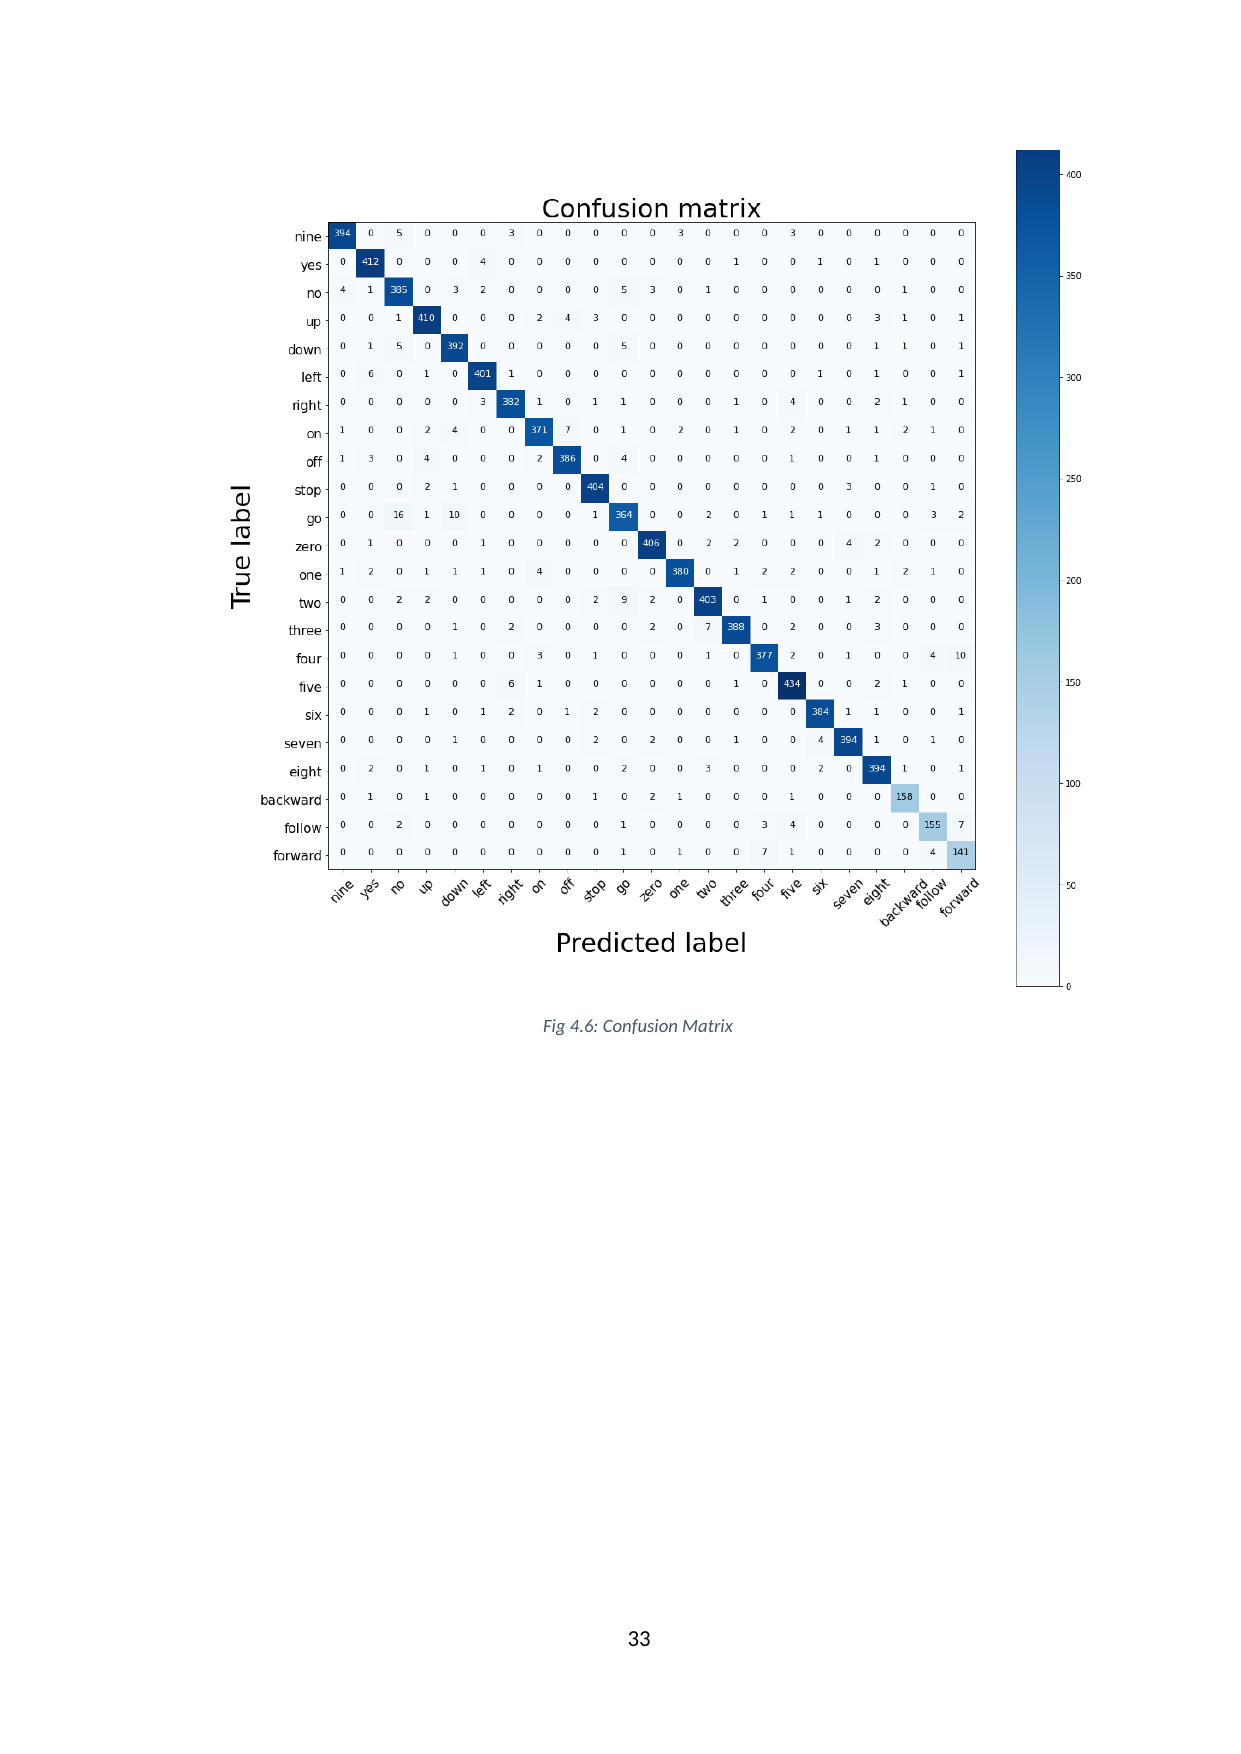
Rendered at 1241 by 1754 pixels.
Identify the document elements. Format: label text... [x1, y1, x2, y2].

text Fig 4.6: Confusion Matrix [225, 1014, 1053, 1037]
picture [225, 150, 1087, 997]
